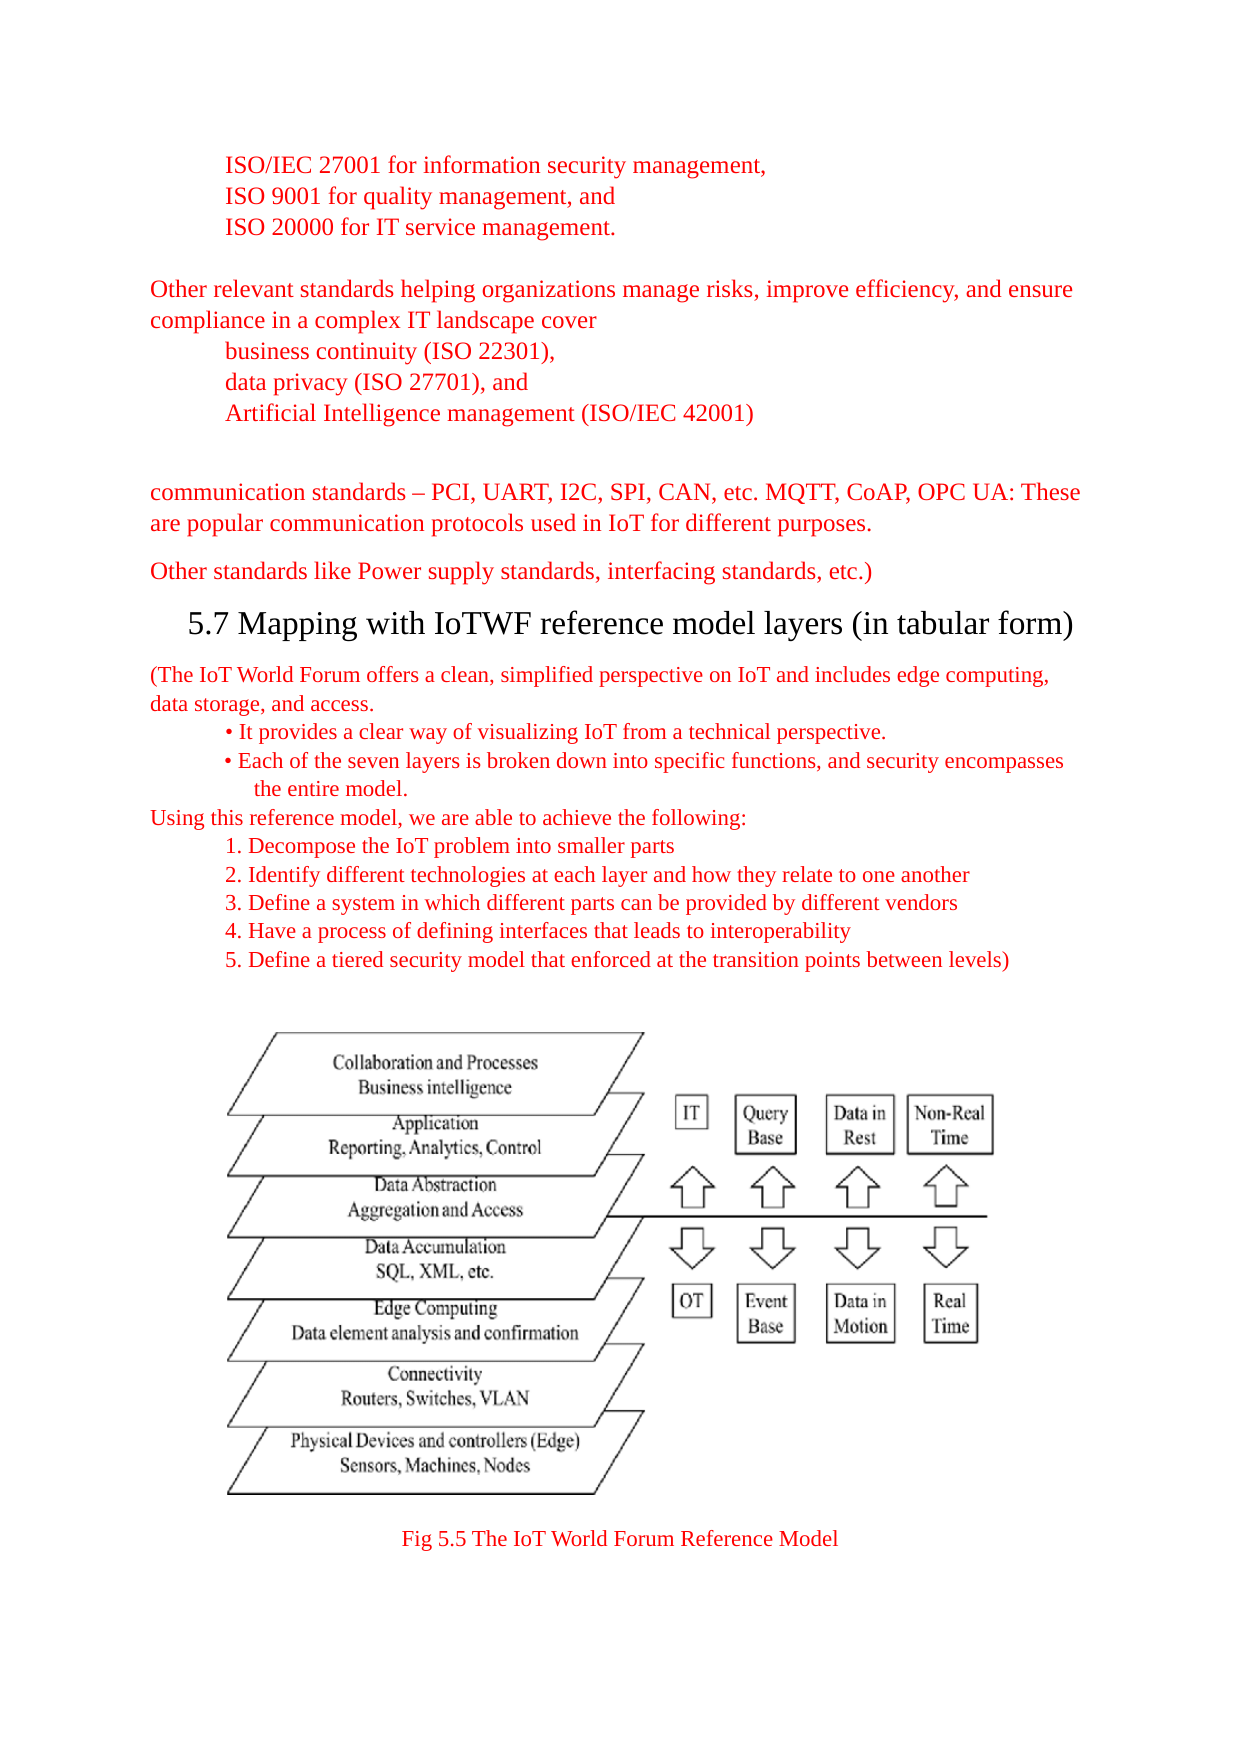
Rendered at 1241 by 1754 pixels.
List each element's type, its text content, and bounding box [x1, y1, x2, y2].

text Other standards like Power supply standards, interfacing standards, etc.) [150, 556, 1090, 584]
text • Each of the seven layers is broken down into specific functions, and security encompasses the entire model. [224, 747, 1090, 802]
text • It provides a clear way of visualizing IoT from a technical perspective. [150, 718, 1090, 745]
text 5. Define a tiered security model that enforced at the transition points between levels) [225, 946, 1090, 972]
text Artificial Intelligence management (ISO/IEC 42001) [225, 398, 1090, 427]
picture [225, 1031, 997, 1495]
text Fig 5.5 The IoT World Forum Reference Model [150, 1525, 1090, 1552]
text (The IoT World Forum offers a clean, simplified perspective on IoT and includes edge computing, data storage, and access. [150, 662, 1090, 716]
text ISO/IEC 27001 for information security management, [150, 150, 1090, 179]
text 2. Identify different technologies at each layer and how they relate to one another [225, 861, 1090, 887]
text communication standards – PCI, UART, I2C, SPI, CAN, etc. MQTT, CoAP, OPC UA: These are popular communication protocols used in IoT for different purposes. [150, 477, 1090, 537]
text data privacy (ISO 27701), and [225, 367, 1090, 396]
text 5.7 Mapping with IoTWF reference model layers (in tabular form) [150, 603, 1090, 642]
text business continuity (ISO 22301), [150, 336, 1090, 365]
text Other relevant standards helping organizations manage risks, improve efficiency, and ensure compliance in a complex IT landscape cover [150, 274, 1090, 334]
text 1. Decompose the IoT problem into smaller parts [225, 832, 1090, 858]
text 3. Define a system in which different parts can be provided by different vendors [225, 889, 1090, 915]
text ISO 20000 for IT service management. [225, 212, 1090, 241]
text 4. Have a process of defining interfaces that leads to interoperability [225, 917, 1090, 944]
text Using this reference model, we are able to achieve the following: [150, 804, 1090, 830]
text ISO 9001 for quality management, and [225, 181, 1090, 210]
